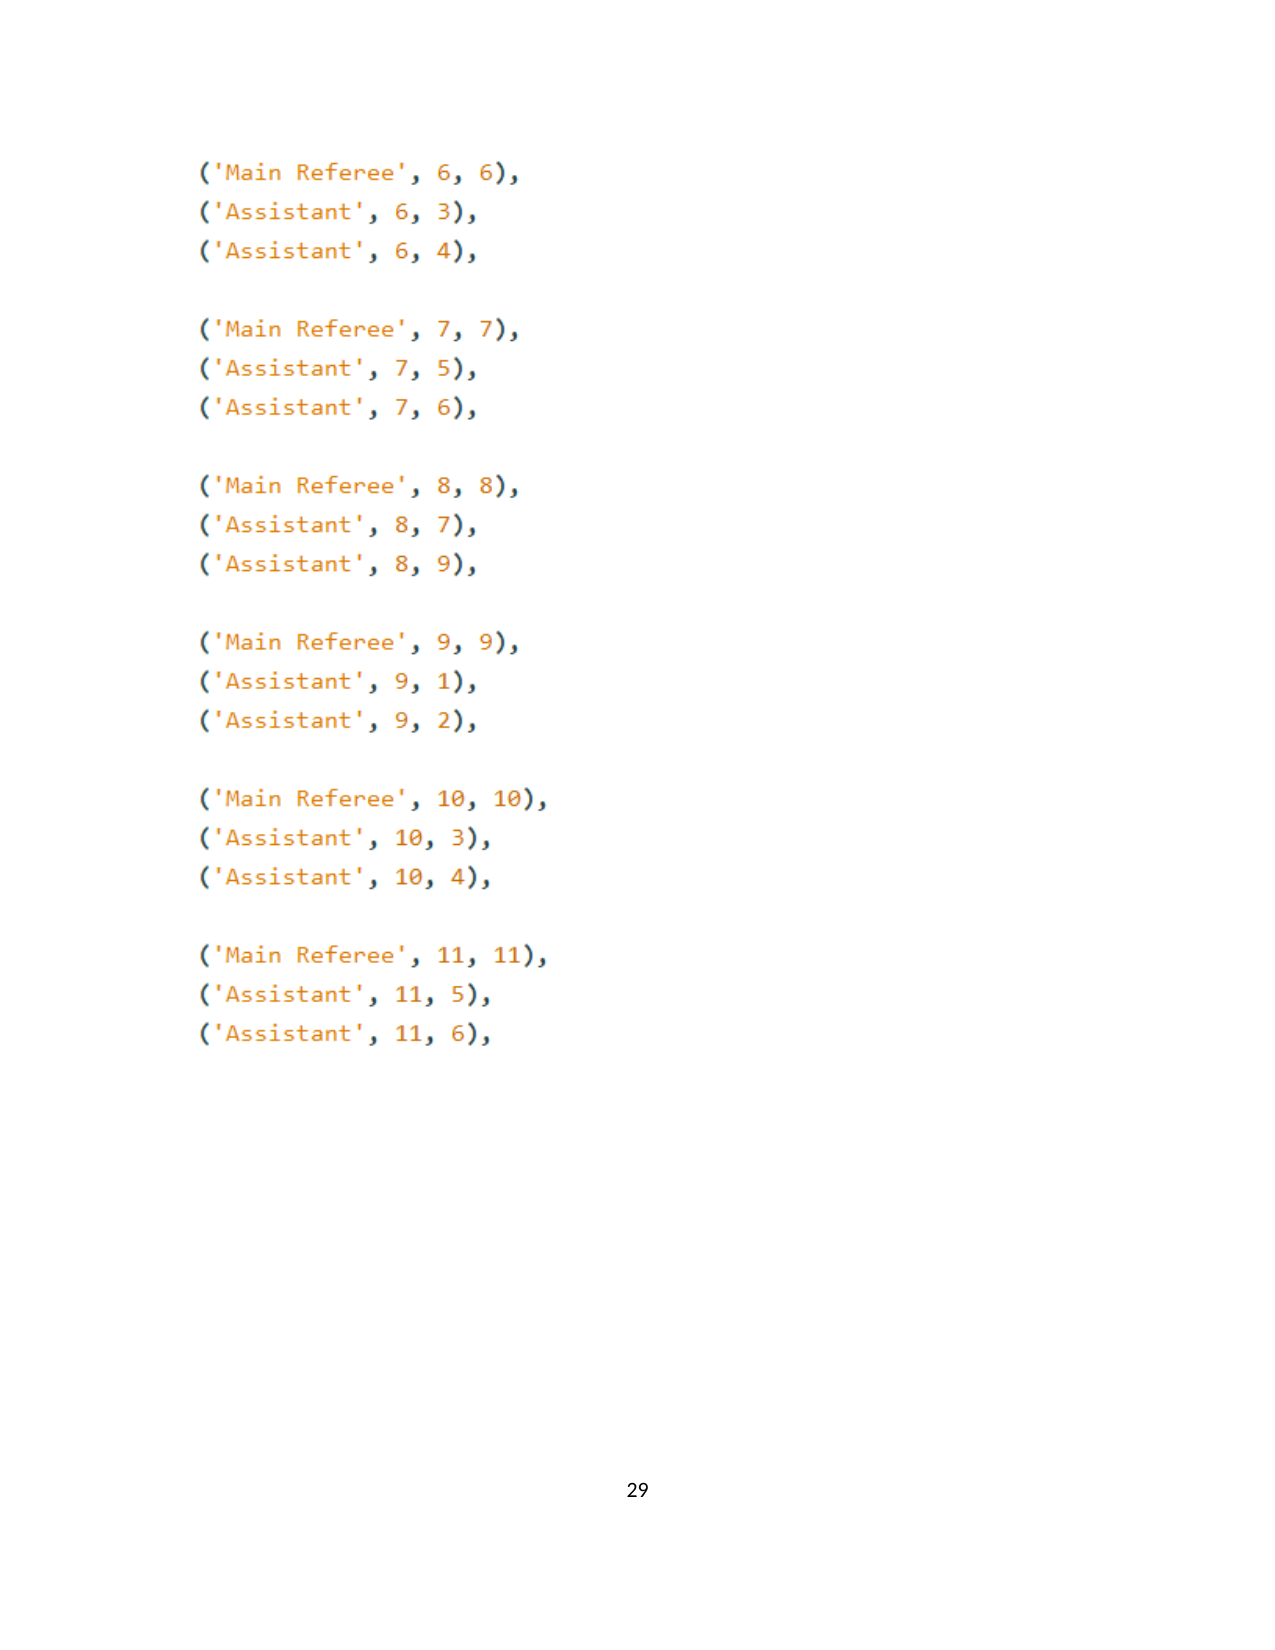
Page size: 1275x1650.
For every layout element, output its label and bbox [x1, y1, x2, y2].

picture [187, 150, 1016, 1060]
